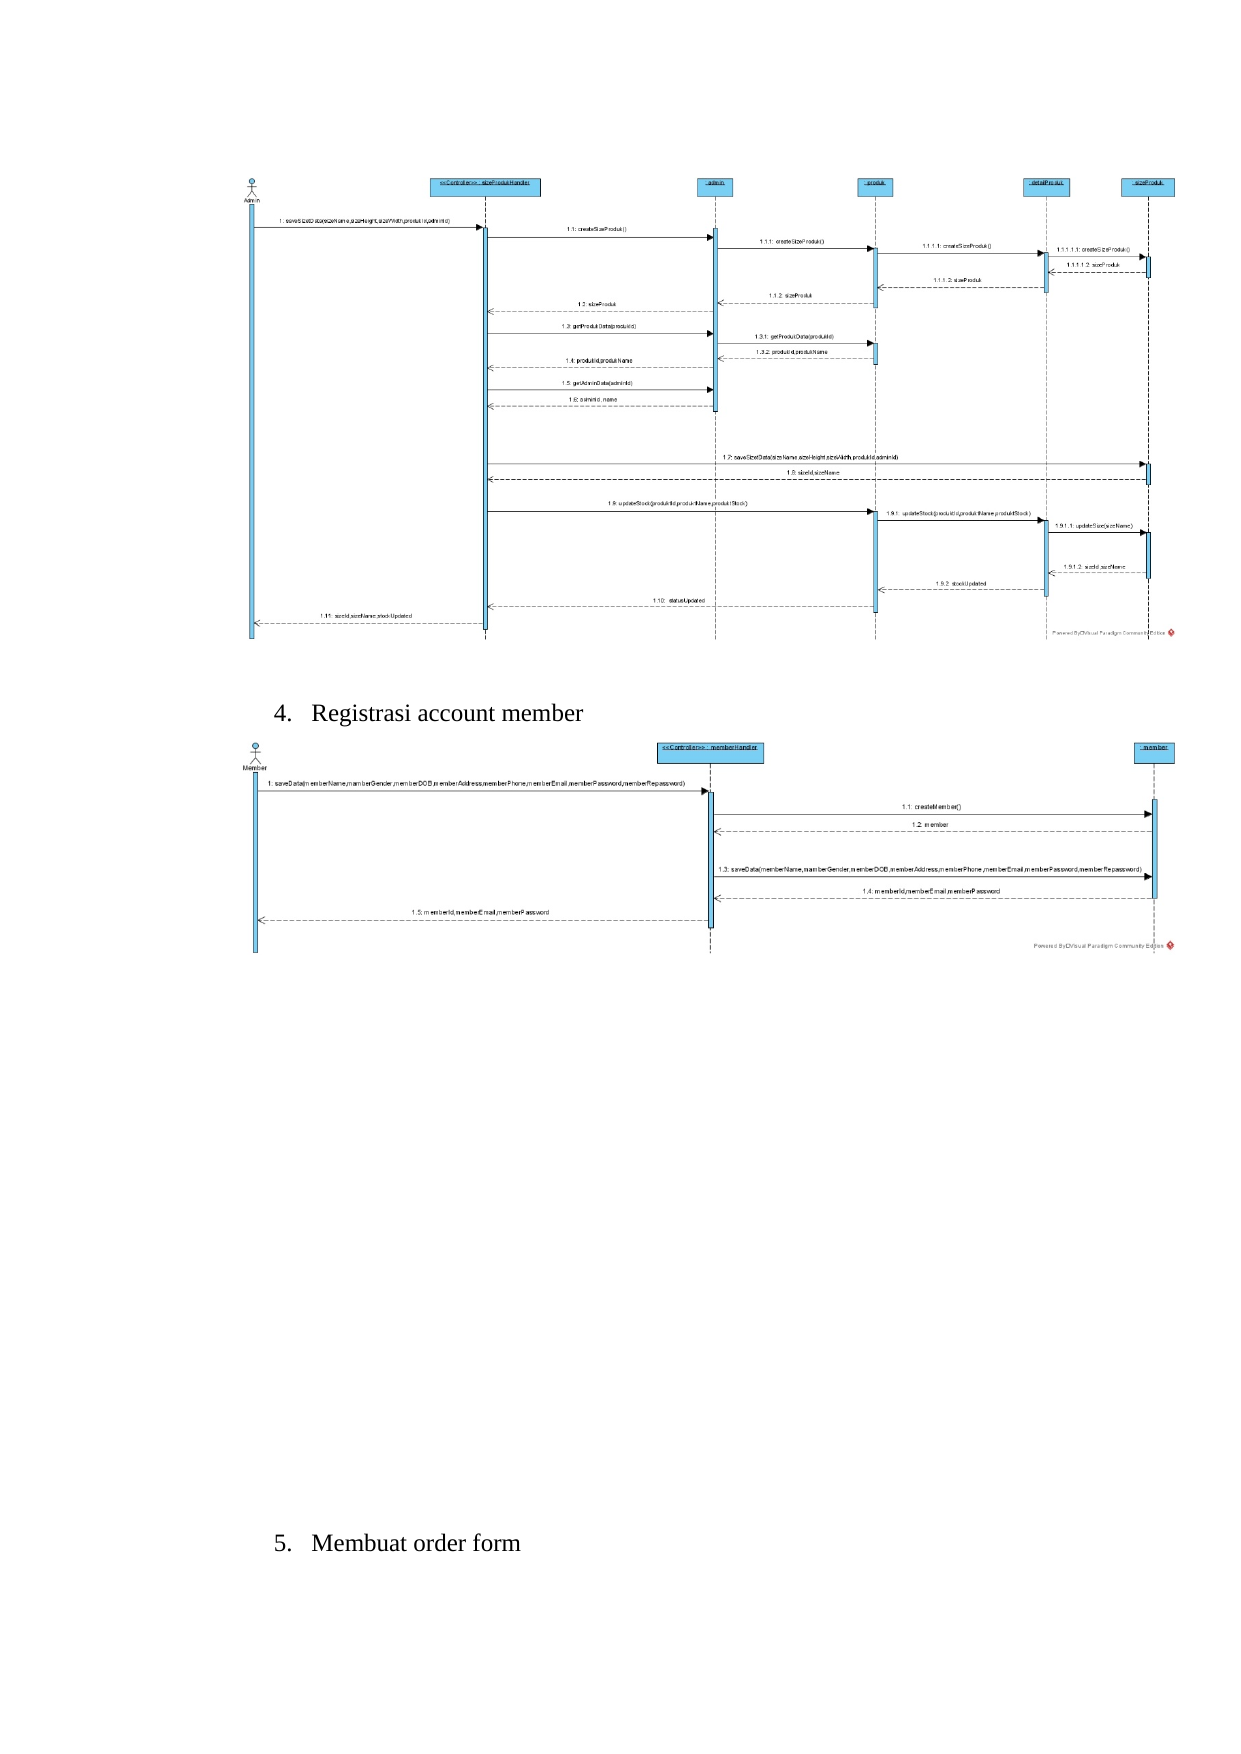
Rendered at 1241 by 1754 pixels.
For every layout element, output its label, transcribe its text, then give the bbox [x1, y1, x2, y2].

picture [236, 741, 1177, 955]
list Membuat order form [274, 1528, 1063, 1557]
picture [236, 177, 1177, 641]
list Registrasi account member [274, 698, 1063, 727]
